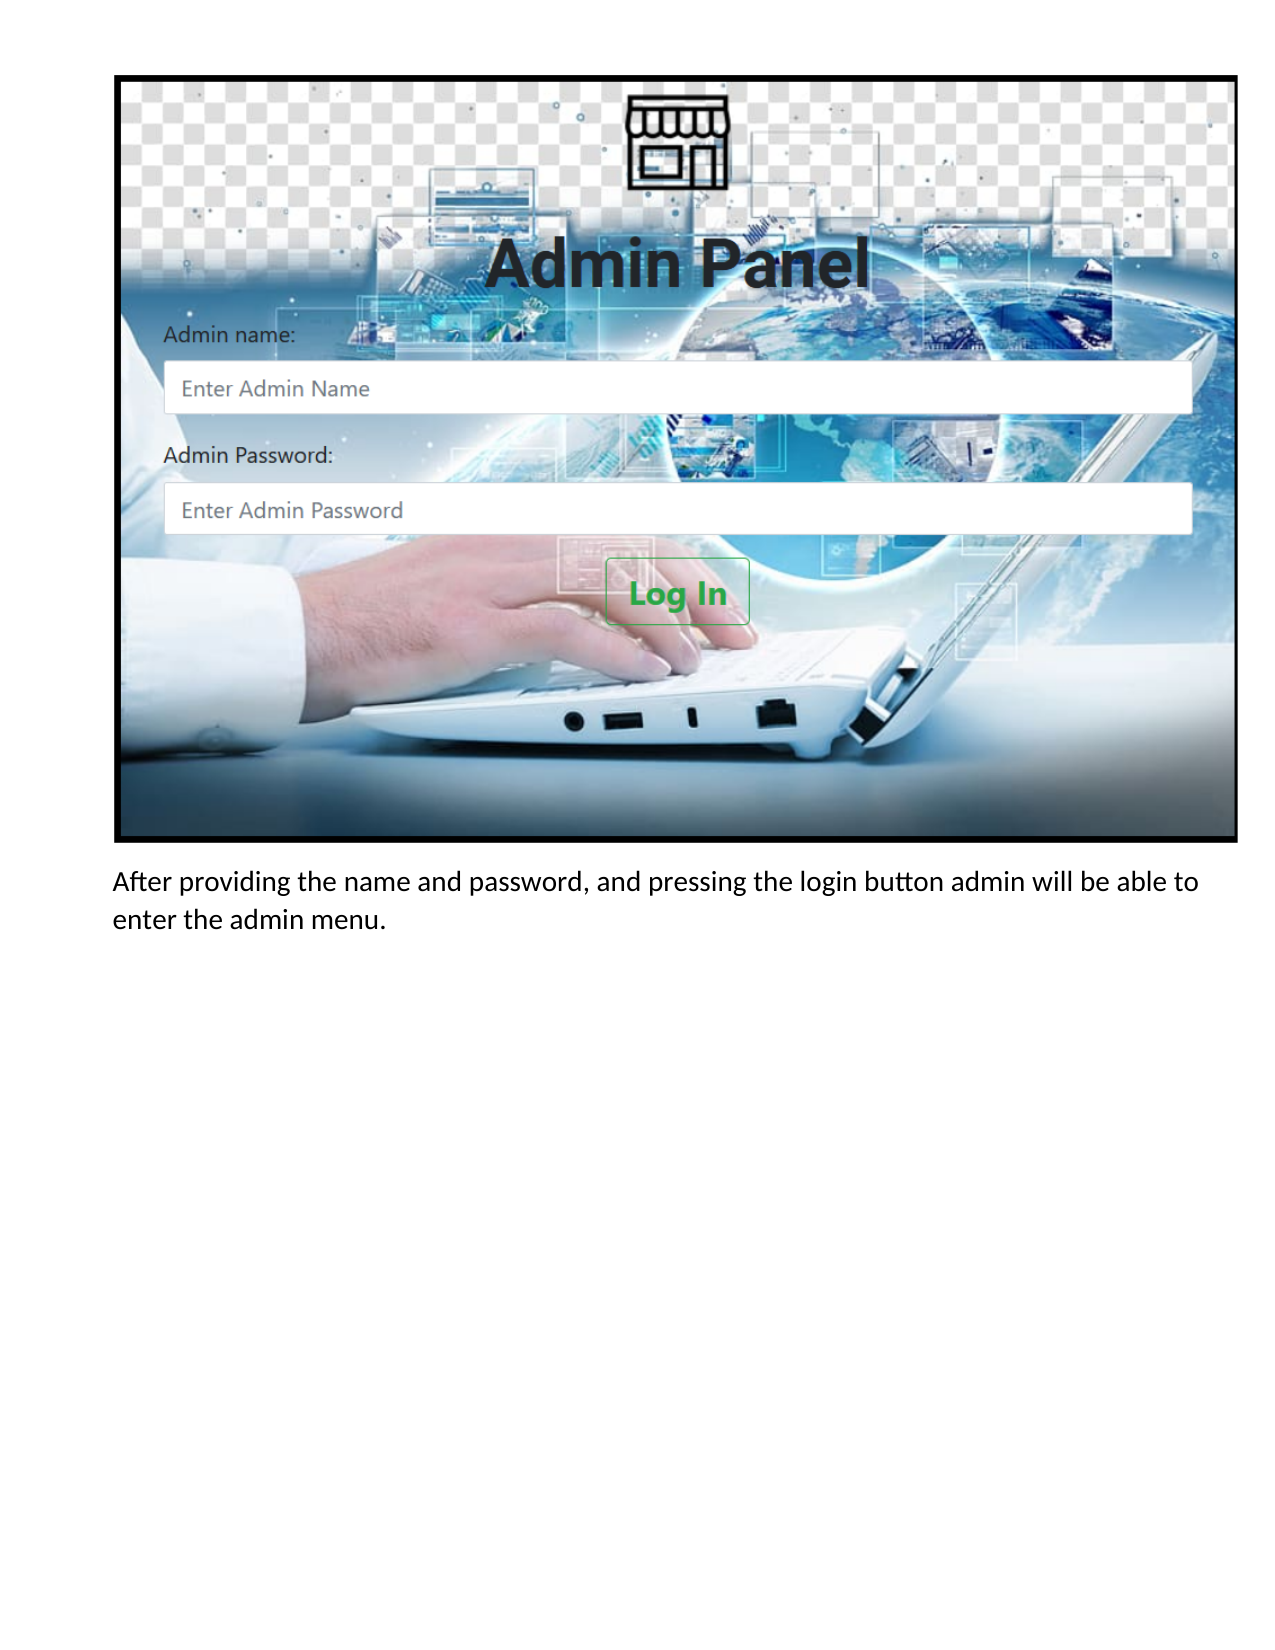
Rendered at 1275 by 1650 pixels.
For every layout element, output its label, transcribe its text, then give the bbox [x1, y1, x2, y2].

picture [112, 75, 1238, 844]
text After providing the name and password, and pressing the login button admin will be able to enter the admin menu. [112, 863, 1200, 937]
